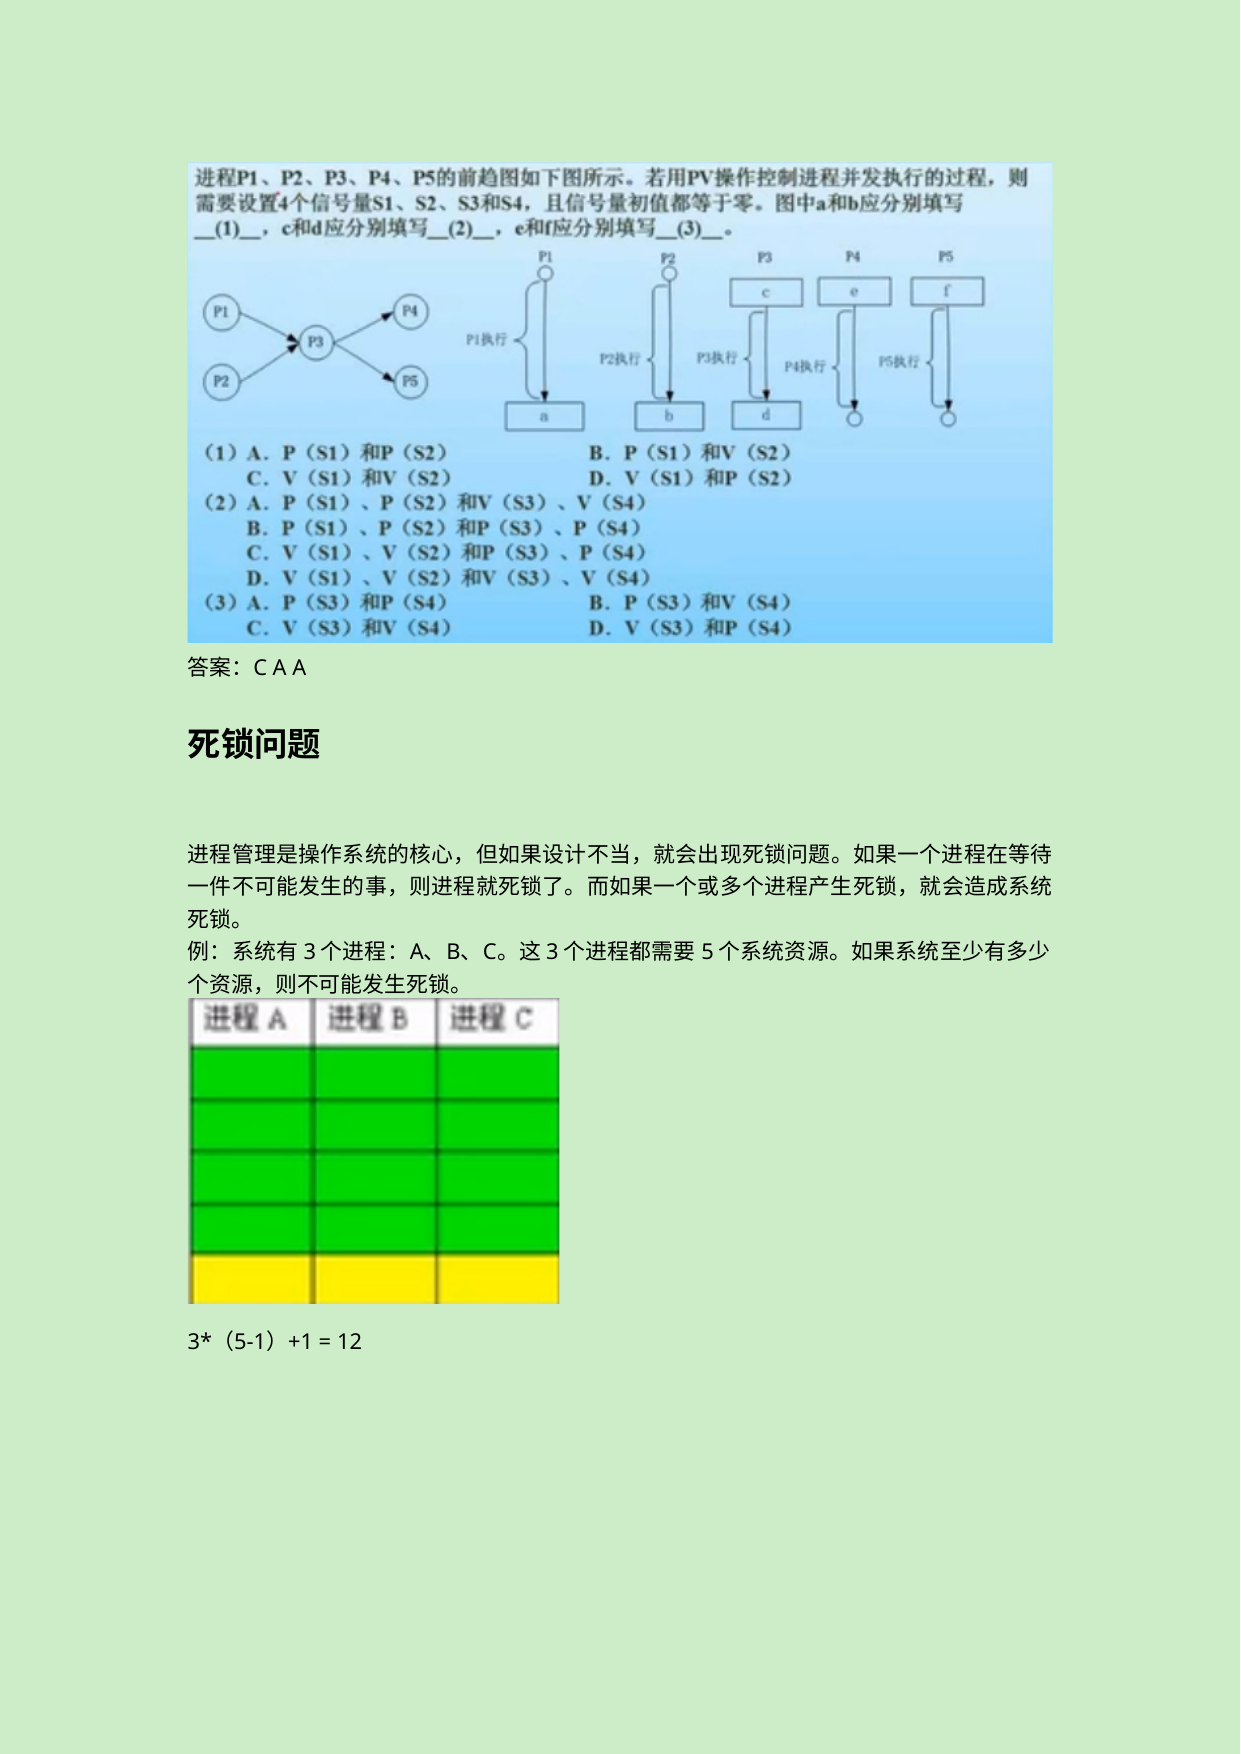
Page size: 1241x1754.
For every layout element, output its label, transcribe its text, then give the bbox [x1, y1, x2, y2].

subtitle 死锁问题 [187, 709, 1053, 774]
text 例：系统有3个进程：A、B、C。这3个进程都需要5个系统资源。如果系统至少有多少个资源，则不可能发生死锁。 [187, 934, 1053, 999]
picture [187, 998, 560, 1304]
text 3*（5-1）+1 = 12 [187, 1324, 1053, 1356]
text 进程管理是操作系统的核心，但如果设计不当，就会出现死锁问题。如果一个进程在等待一件不可能发生的事，则进程就死锁了。而如果一个或多个进程产生死锁，就会造成系统死锁。 [187, 836, 1053, 934]
picture [187, 162, 1053, 643]
text 答案：C A A [187, 649, 1053, 682]
